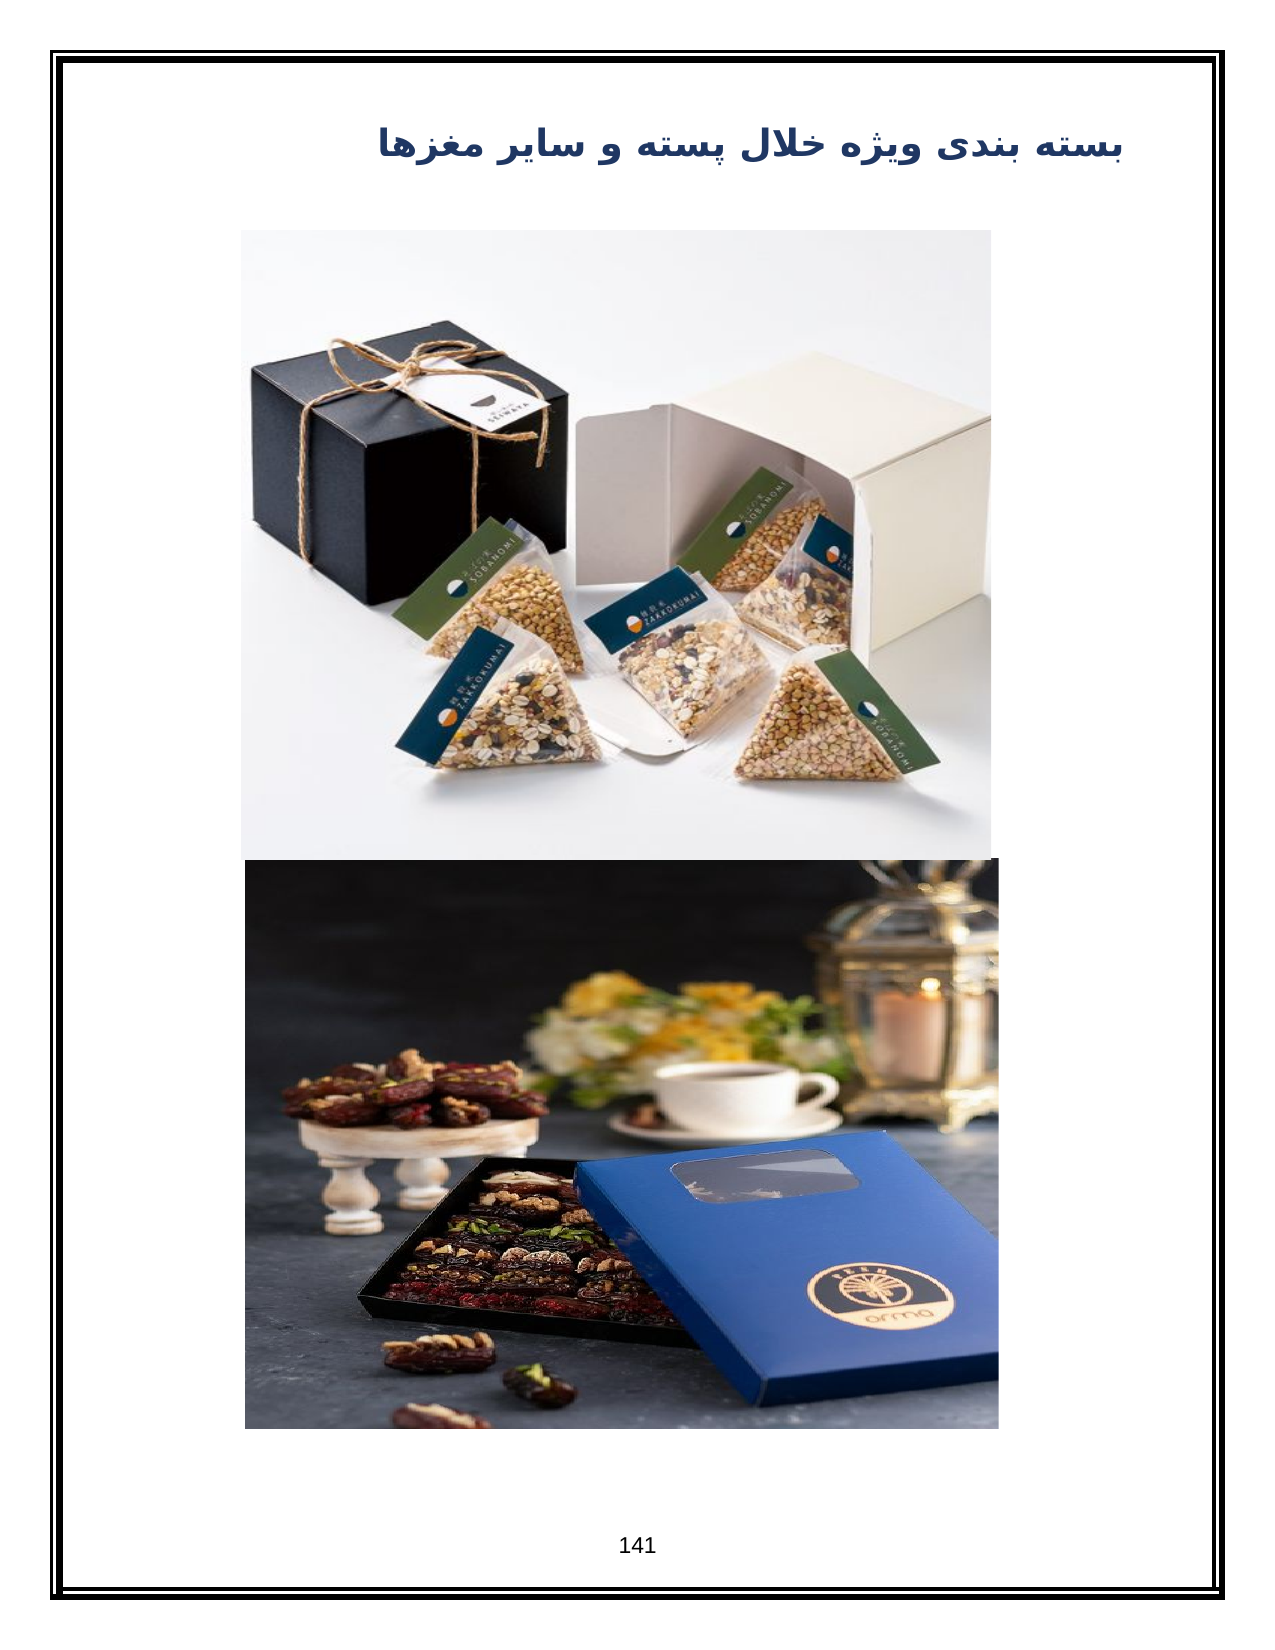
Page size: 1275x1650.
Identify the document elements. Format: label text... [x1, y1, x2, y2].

picture [241, 230, 999, 1429]
subtitle بسته بندی ویژه خلال پسته و سایر مغزها [150, 122, 1125, 166]
